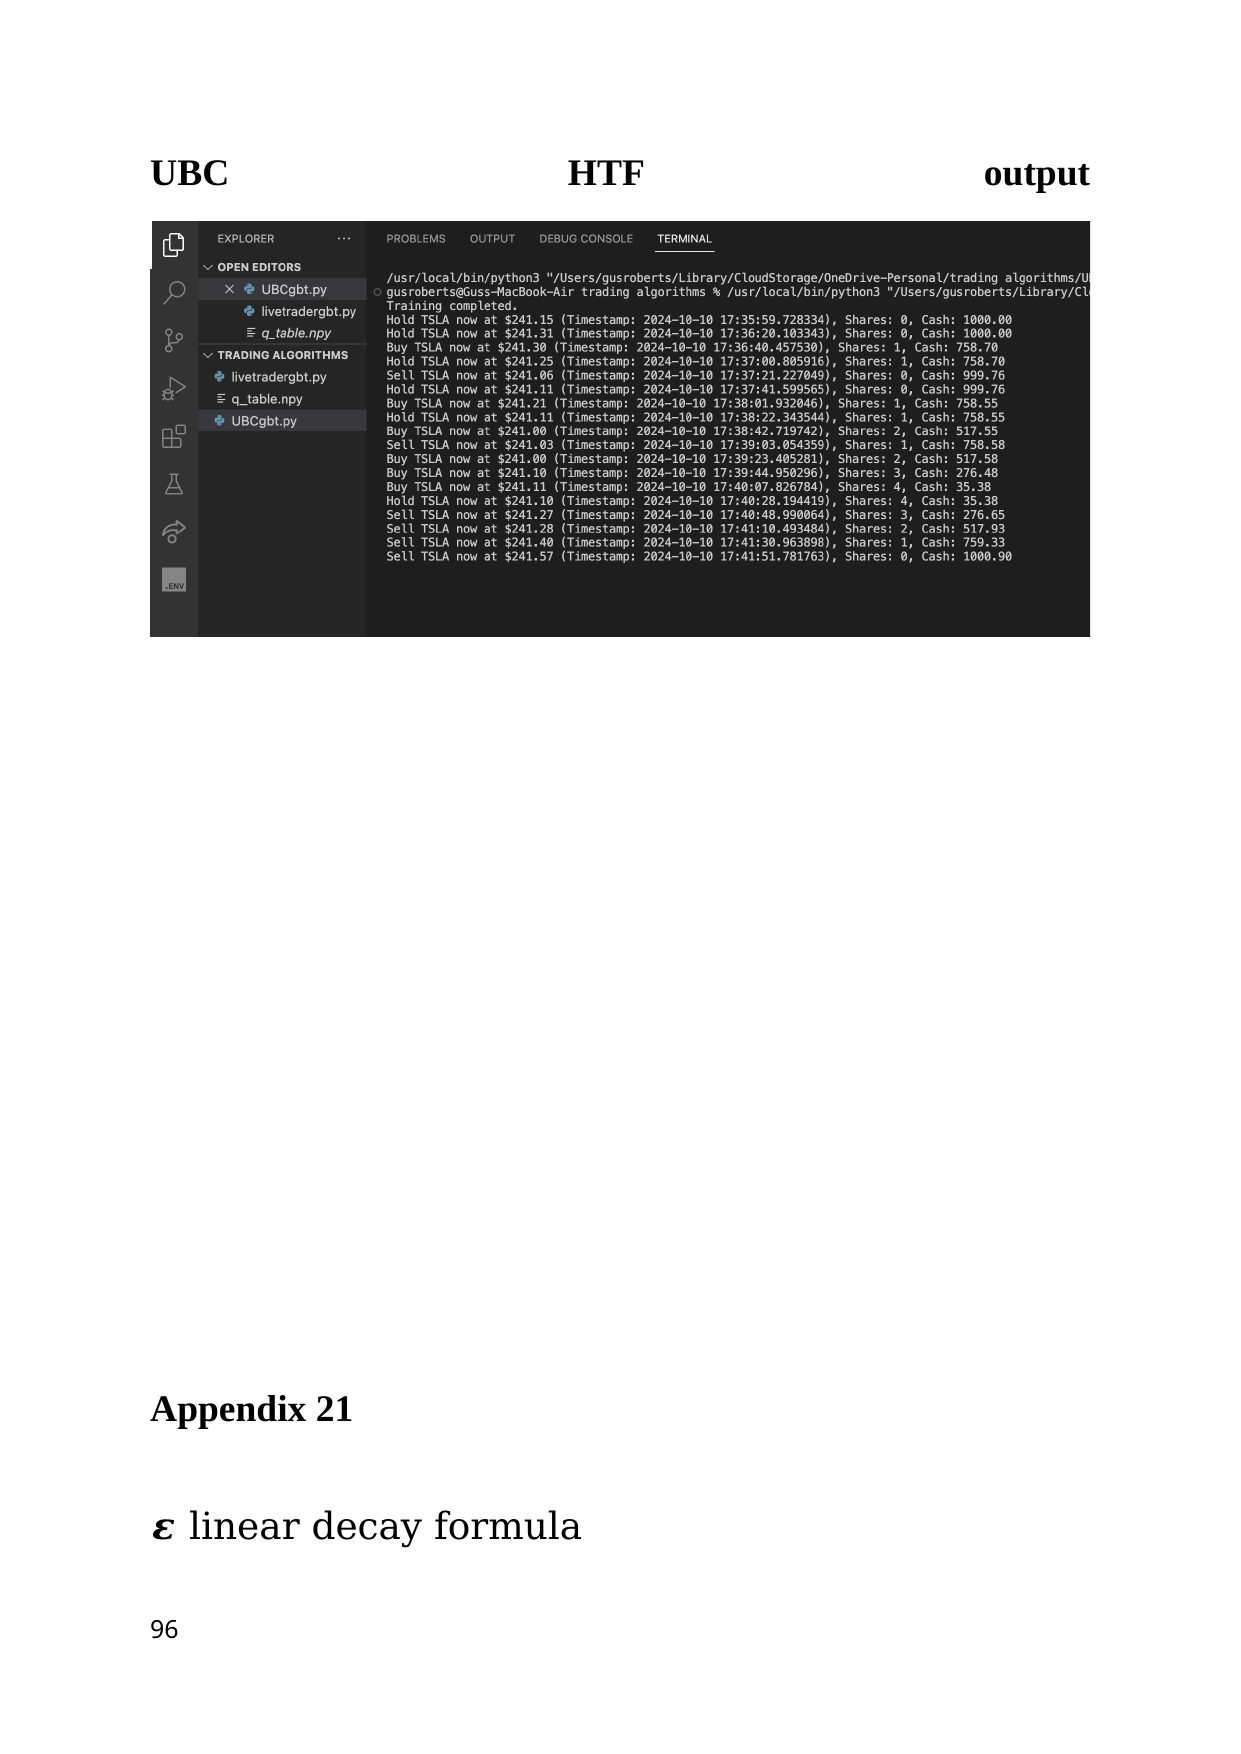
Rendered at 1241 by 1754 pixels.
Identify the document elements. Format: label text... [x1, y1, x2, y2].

picture [150, 221, 1091, 637]
text 𝜺 linear decay formula [150, 1502, 1090, 1547]
text Appendix 21 [150, 1387, 1090, 1430]
text UBC HTF output [150, 150, 1090, 221]
